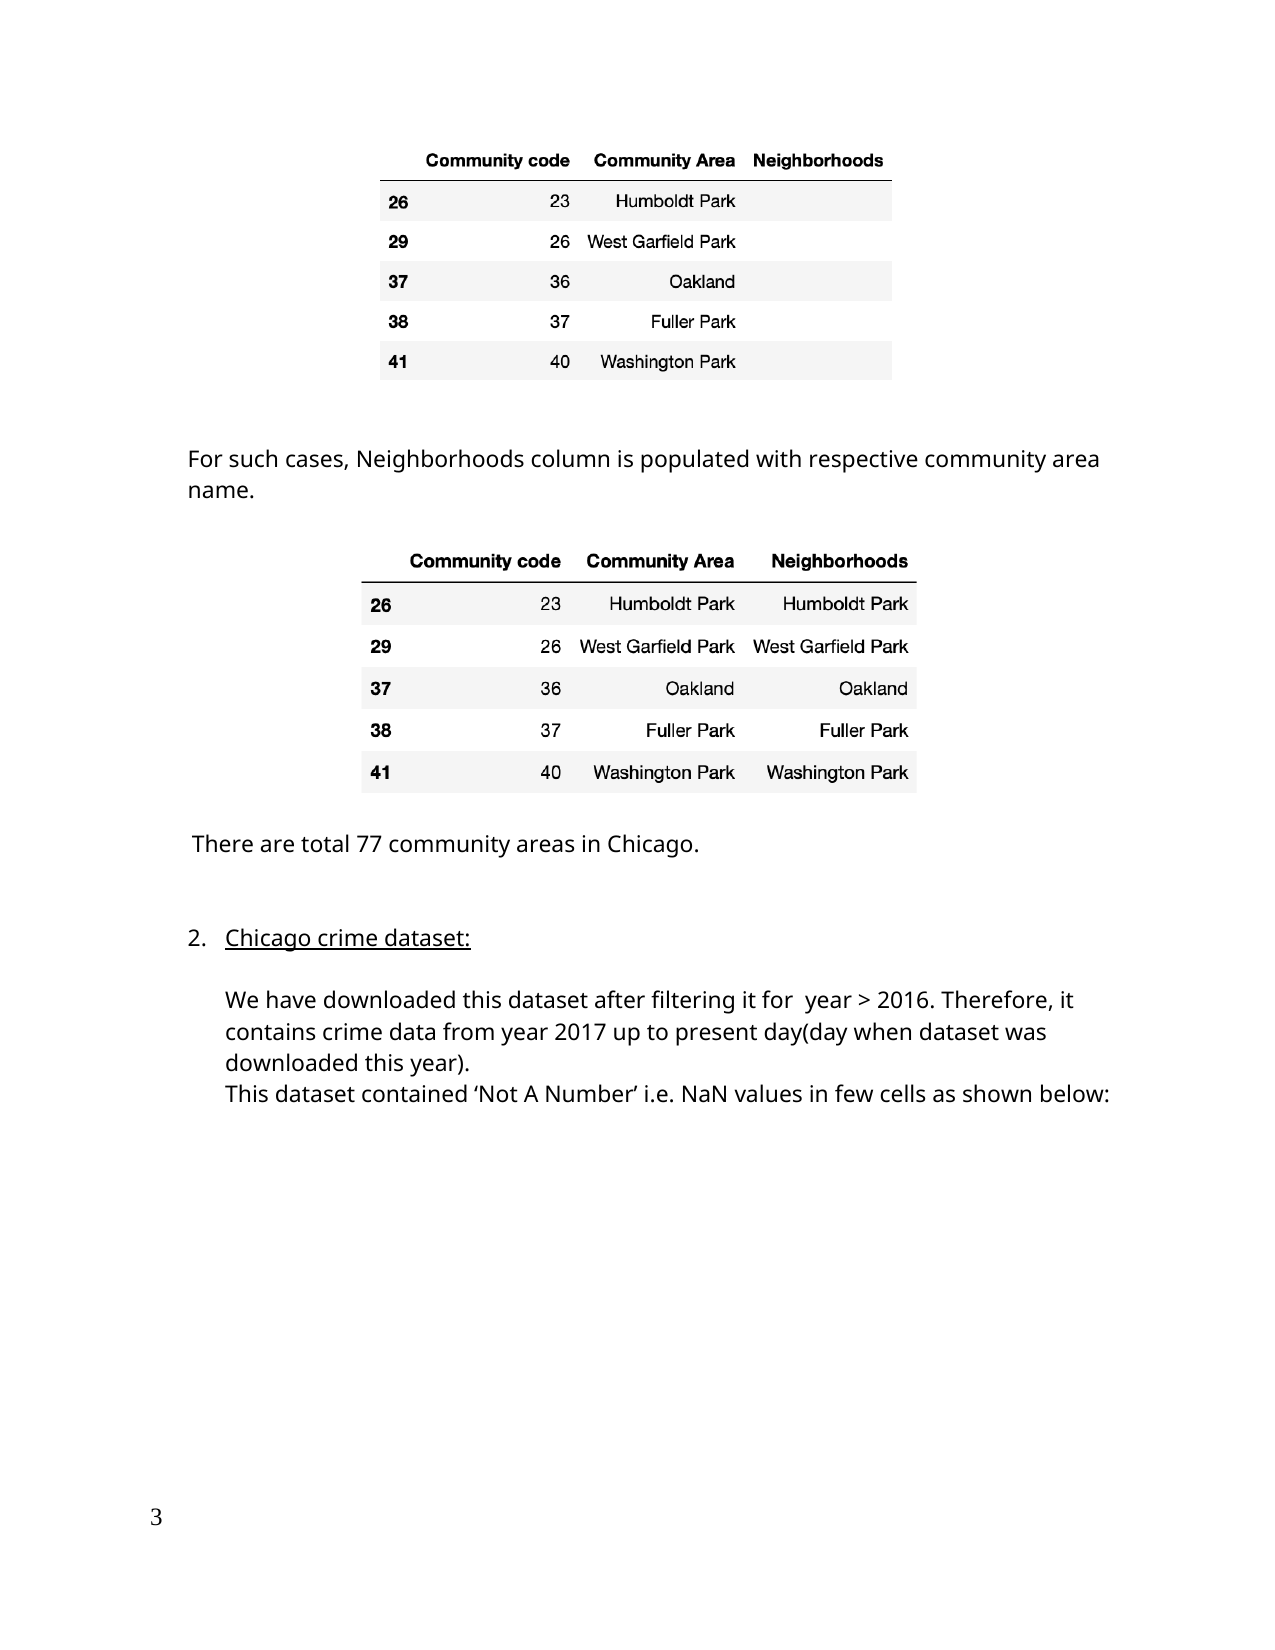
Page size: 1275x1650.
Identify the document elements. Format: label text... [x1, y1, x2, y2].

text For such cases, Neighborhoods column is populated with respective community area name. [187, 442, 1125, 505]
list Chicago crime dataset: [187, 922, 1125, 953]
text This dataset contained ‘Not A Number’ i.e. NaN values in few cells as shown below: [225, 1078, 1125, 1109]
picture [375, 150, 900, 380]
text There are total 77 community areas in Chicago. [150, 828, 1125, 859]
list We have downloaded this dataset after filtering it for year > 2016. Therefore, it contains crime data from year 2017 up to present day(day when dataset was downloaded this year). [225, 984, 1125, 1078]
picture [358, 536, 917, 797]
